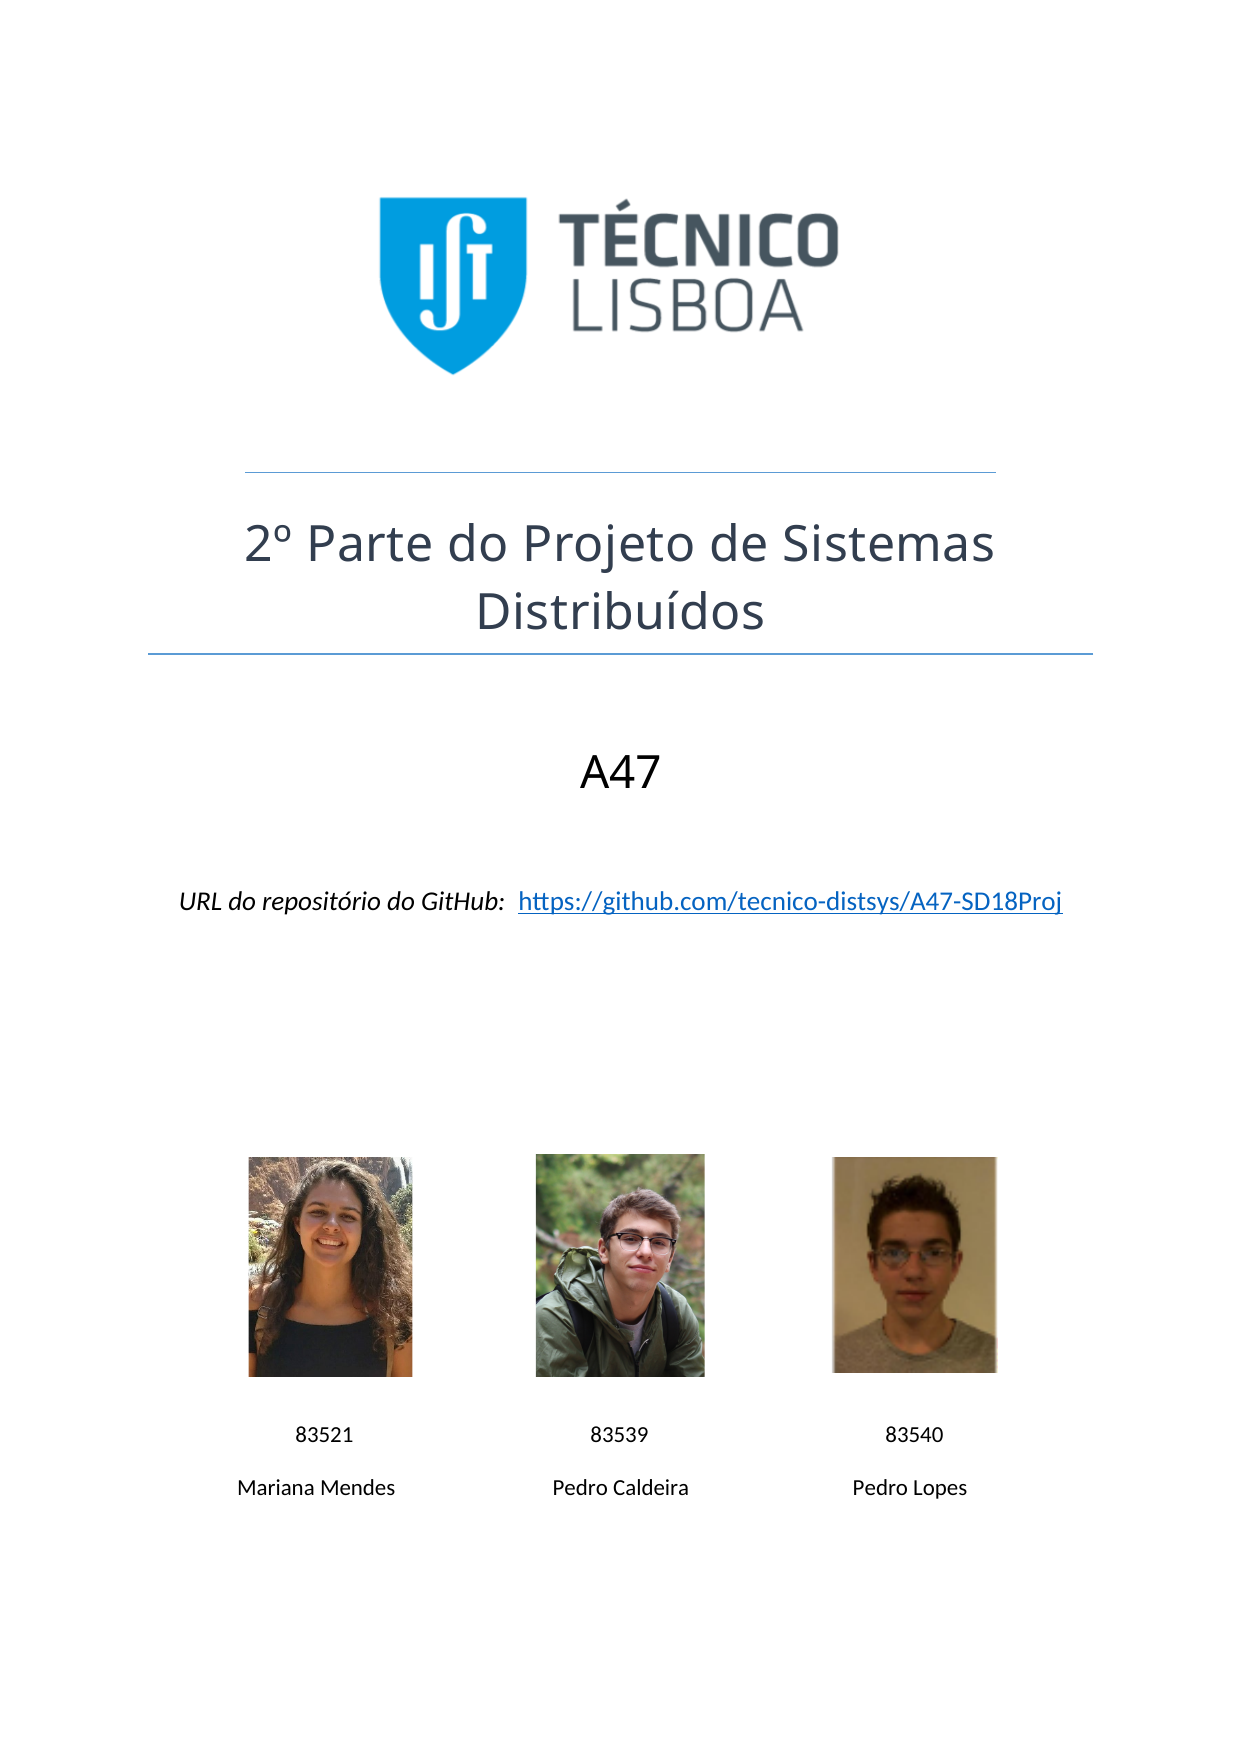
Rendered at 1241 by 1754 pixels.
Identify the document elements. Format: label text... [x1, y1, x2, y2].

title 2º Parte do Projeto de Sistemas Distribuídos [148, 508, 1093, 653]
text Mariana Mendes Pedro Caldeira Pedro Lopes [148, 1473, 1093, 1502]
text URL do repositório do GitHub: https://github.com/tecnico-distsys/A47-SD18Proj [148, 884, 1093, 918]
text A47 [148, 739, 1093, 801]
text 83521 83539 83540 [221, 1421, 1093, 1448]
picture [362, 168, 880, 390]
picture [807, 1157, 1024, 1373]
picture [248, 1157, 413, 1377]
picture [535, 1154, 705, 1377]
